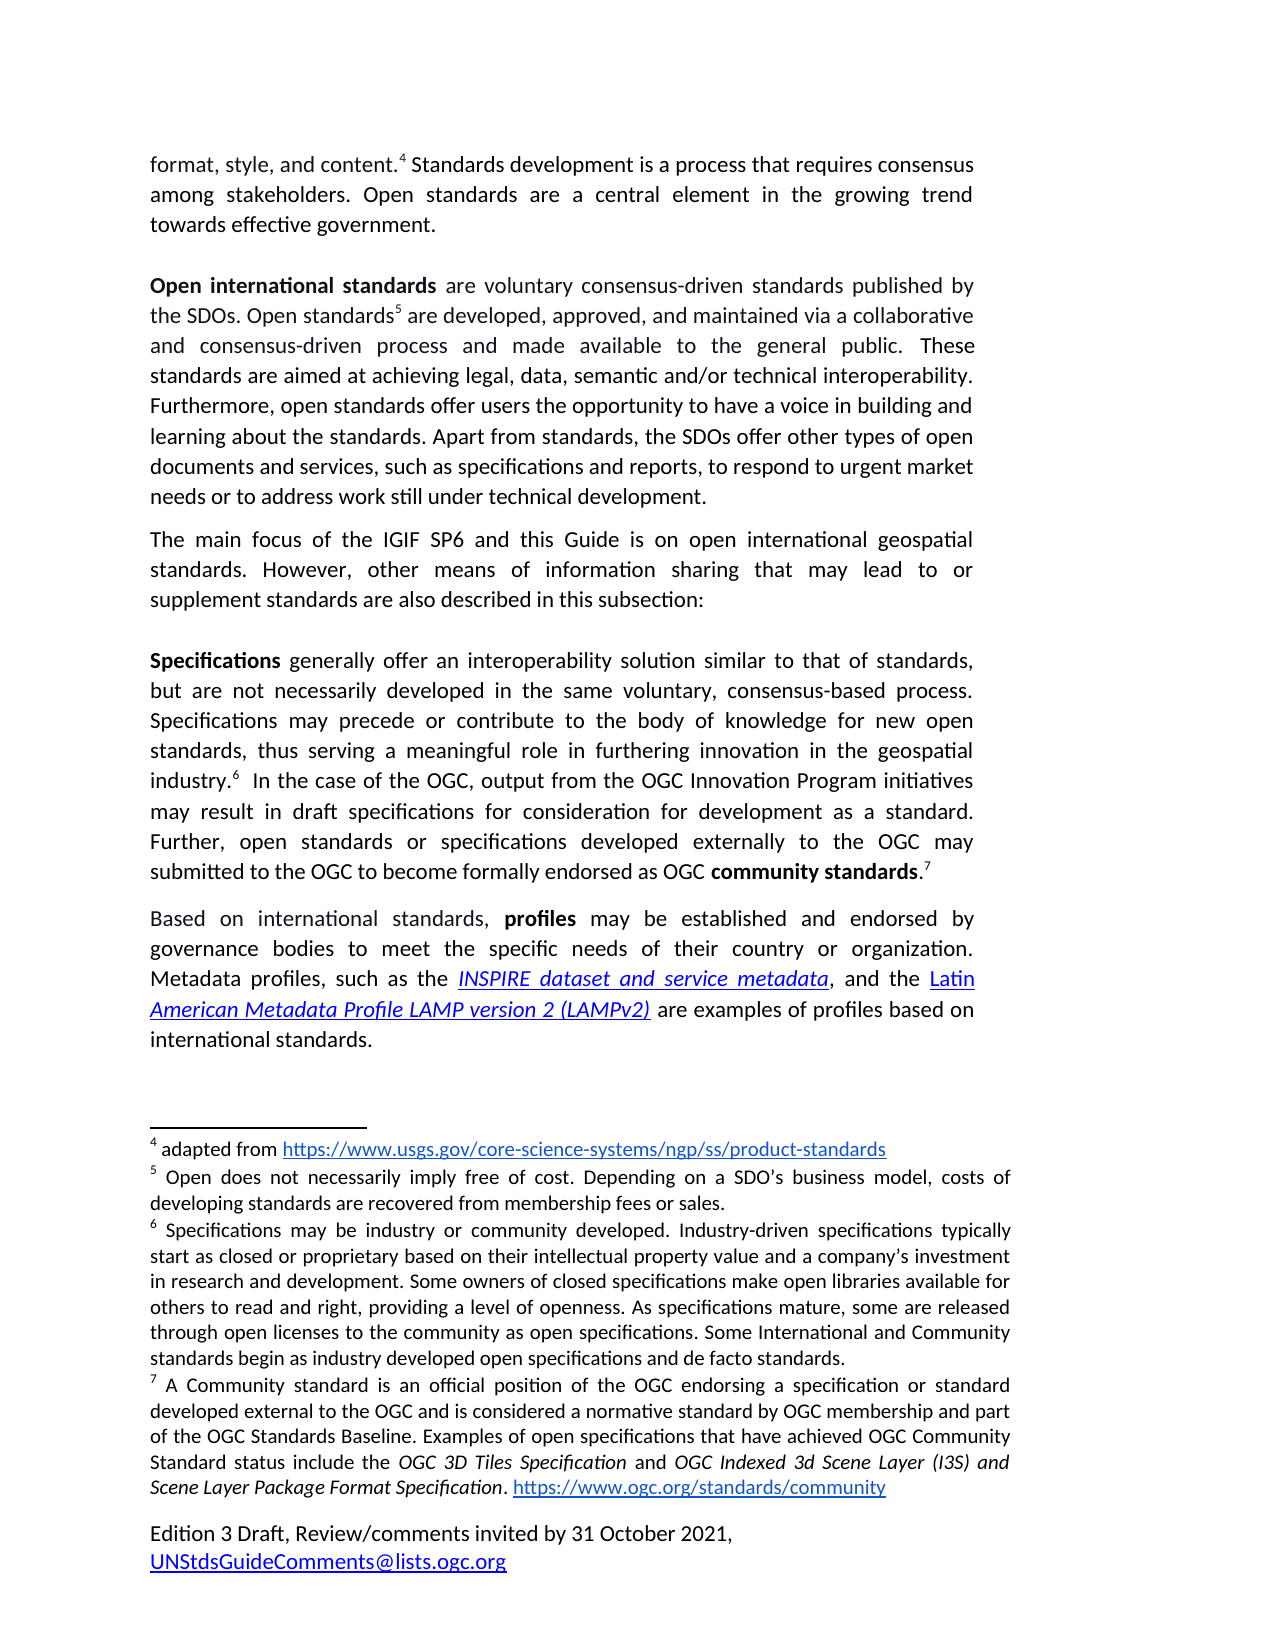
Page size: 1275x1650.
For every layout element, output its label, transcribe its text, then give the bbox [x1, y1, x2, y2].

text Open international standards are voluntary consensus-driven standards published by the SDOs. Open standards are developed, approved, and maintained via a collaborative and consensus-driven process and made available to the general public. These standards are aimed at achieving legal, data, semantic and/or technical interoperability. Furthermore, open standards offer users the opportunity to have a voice in building and learning about the standards. Apart from standards, the SDOs offer other types of open documents and services, such as specifications and reports, to respond to urgent market needs or to address work still under technical development. [150, 271, 975, 510]
text Based on international standards, profiles may be established and endorsed by governance bodies to meet the specific needs of their country or organization. Metadata profiles, such as the INSPIRE dataset and service metadata, and the Latin American Metadata Profile LAMP version 2 (LAMPv2) are examples of profiles based on international standards. [150, 904, 975, 1053]
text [150, 150, 975, 238]
text The main focus of the IGIF SP6 and this Guide is on open international geospatial standards. However, other means of information sharing that may lead to or supplement standards are also described in this subsection: [150, 525, 975, 613]
text Specifications generally offer an interoperability solution similar to that of standards, but are not necessarily developed in the same voluntary, consensus-based process. Specifications may precede or contribute to the body of knowledge for new open standards, thus serving a meaningful role in furthering innovation in the geospatial industry. In the case of the OGC, output from the OGC Innovation Program initiatives may result in draft specifications for consideration for development as a standard. Further, open standards or specifications developed externally to the OGC may submitted to the OGC to become formally endorsed as OGC community standards. [150, 646, 975, 885]
